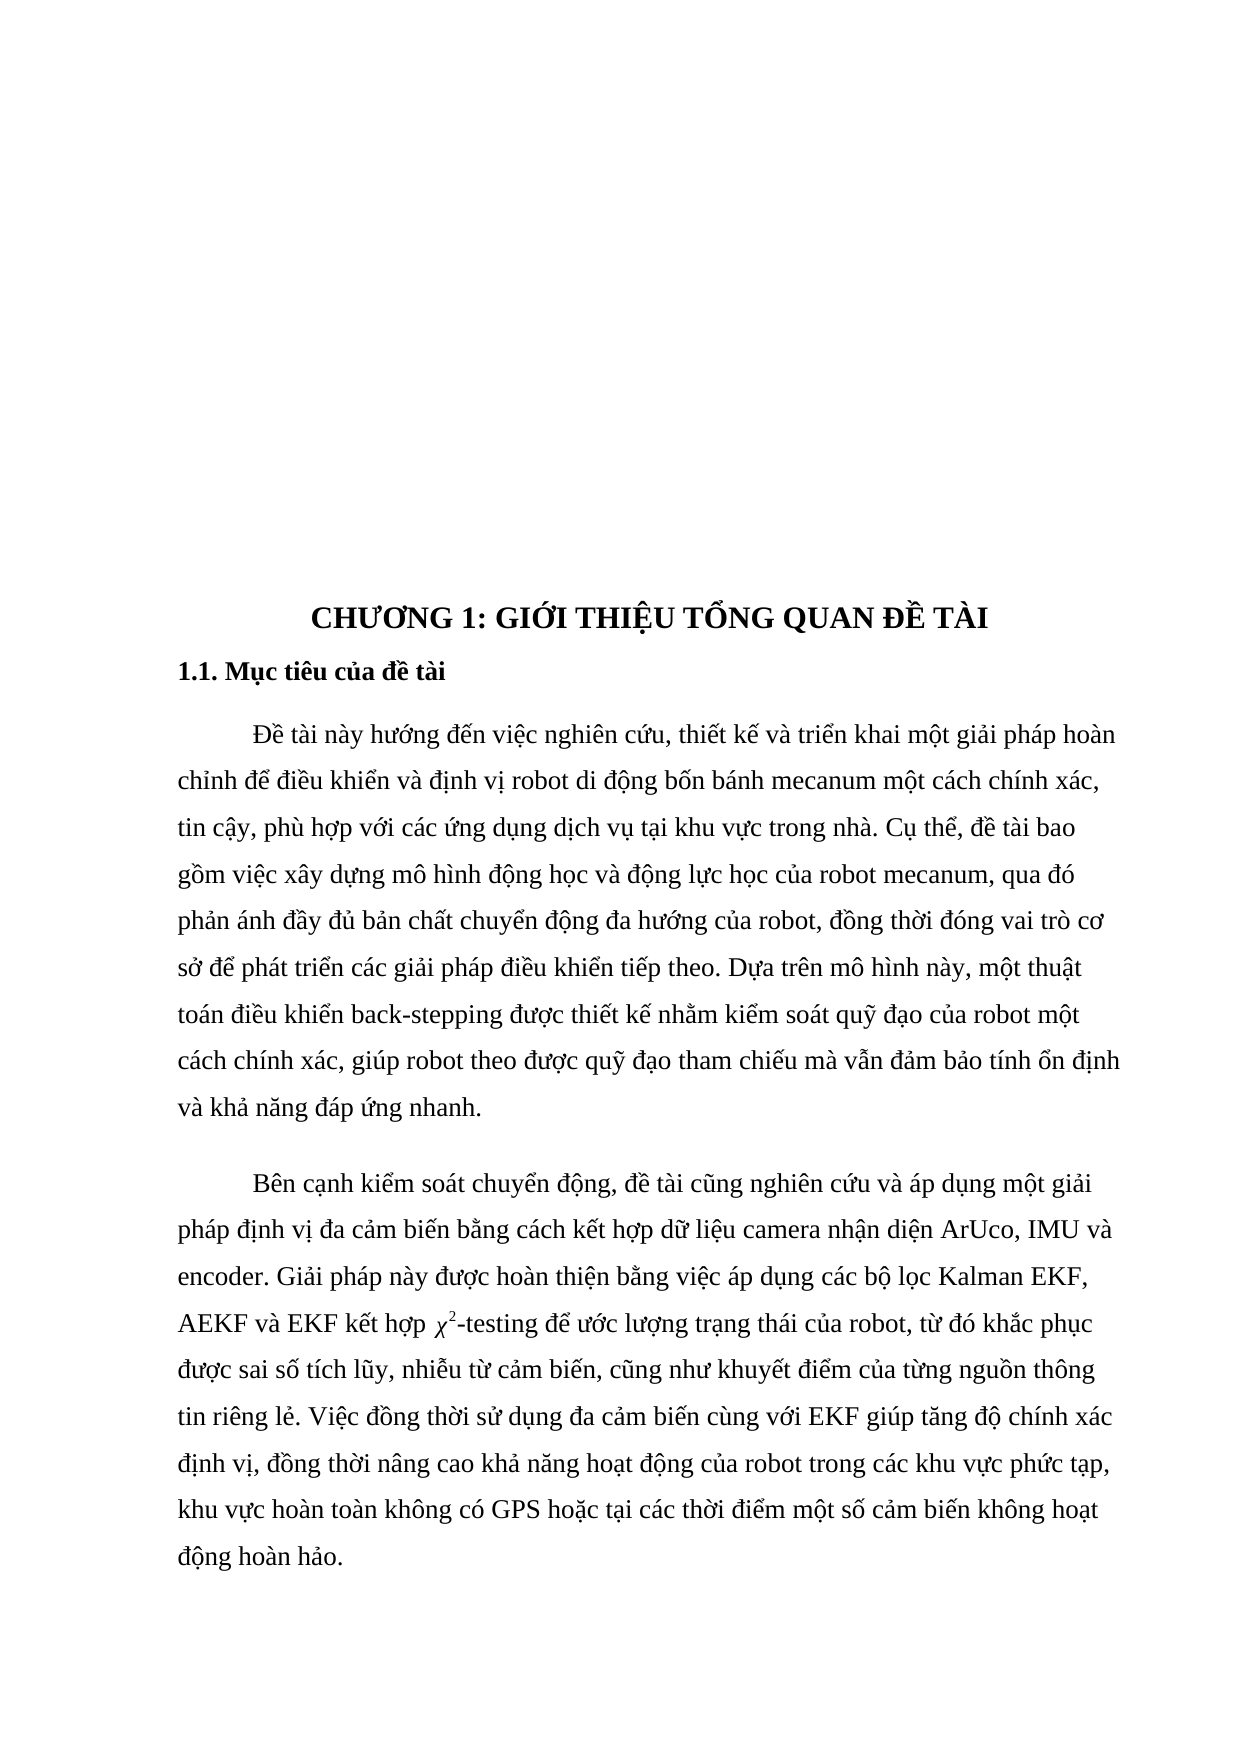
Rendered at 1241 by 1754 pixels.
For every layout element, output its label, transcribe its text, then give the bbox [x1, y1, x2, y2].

text Đề tài này hướng đến việc nghiên cứu, thiết kế và triển khai một giải pháp hoàn chỉnh để điều khiển và định vị robot di động bốn bánh mecanum một cách chính xác, tin cậy, phù hợp với các ứng dụng dịch vụ tại khu vực trong nhà. Cụ thể, đề tài bao gồm việc xây dựng mô hình động học và động lực học của robot mecanum, qua đó phản ánh đầy đủ bản chất chuyển động đa hướng của robot, đồng thời đóng vai trò cơ sở để phát triển các giải pháp điều khiển tiếp theo. Dựa trên mô hình này, một thuật toán điều khiển back-stepping được thiết kế nhằm kiểm soát quỹ đạo của robot một cách chính xác, giúp robot theo được quỹ đạo tham chiếu mà vẫn đảm bảo tính ổn định và khả năng đáp ứng nhanh. [177, 718, 1122, 1122]
subtitle CHƯƠNG 1: GIỚI THIỆU TỔNG QUAN ĐỀ TÀI [177, 599, 1122, 636]
subtitle 1.1. Mục tiêu của đề tài [177, 655, 1122, 686]
text Bên cạnh kiểm soát chuyển động, đề tài cũng nghiên cứu và áp dụng một giải pháp định vị đa cảm biến bằng cách kết hợp dữ liệu camera nhận diện ArUco, IMU và encoder. Giải pháp này được hoàn thiện bằng việc áp dụng các bộ lọc Kalman EKF, AEKF và EKF kết hợp -testing để ước lượng trạng thái của robot, từ đó khắc phục được sai số tích lũy, nhiễu từ cảm biến, cũng như khuyết điểm của từng nguồn thông tin riêng lẻ. Việc đồng thời sử dụng đa cảm biến cùng với EKF giúp tăng độ chính xác định vị, đồng thời nâng cao khả năng hoạt động của robot trong các khu vực phức tạp, khu vực hoàn toàn không có GPS hoặc tại các thời điểm một số cảm biến không hoạt động hoàn hảo. [177, 1167, 1122, 1571]
